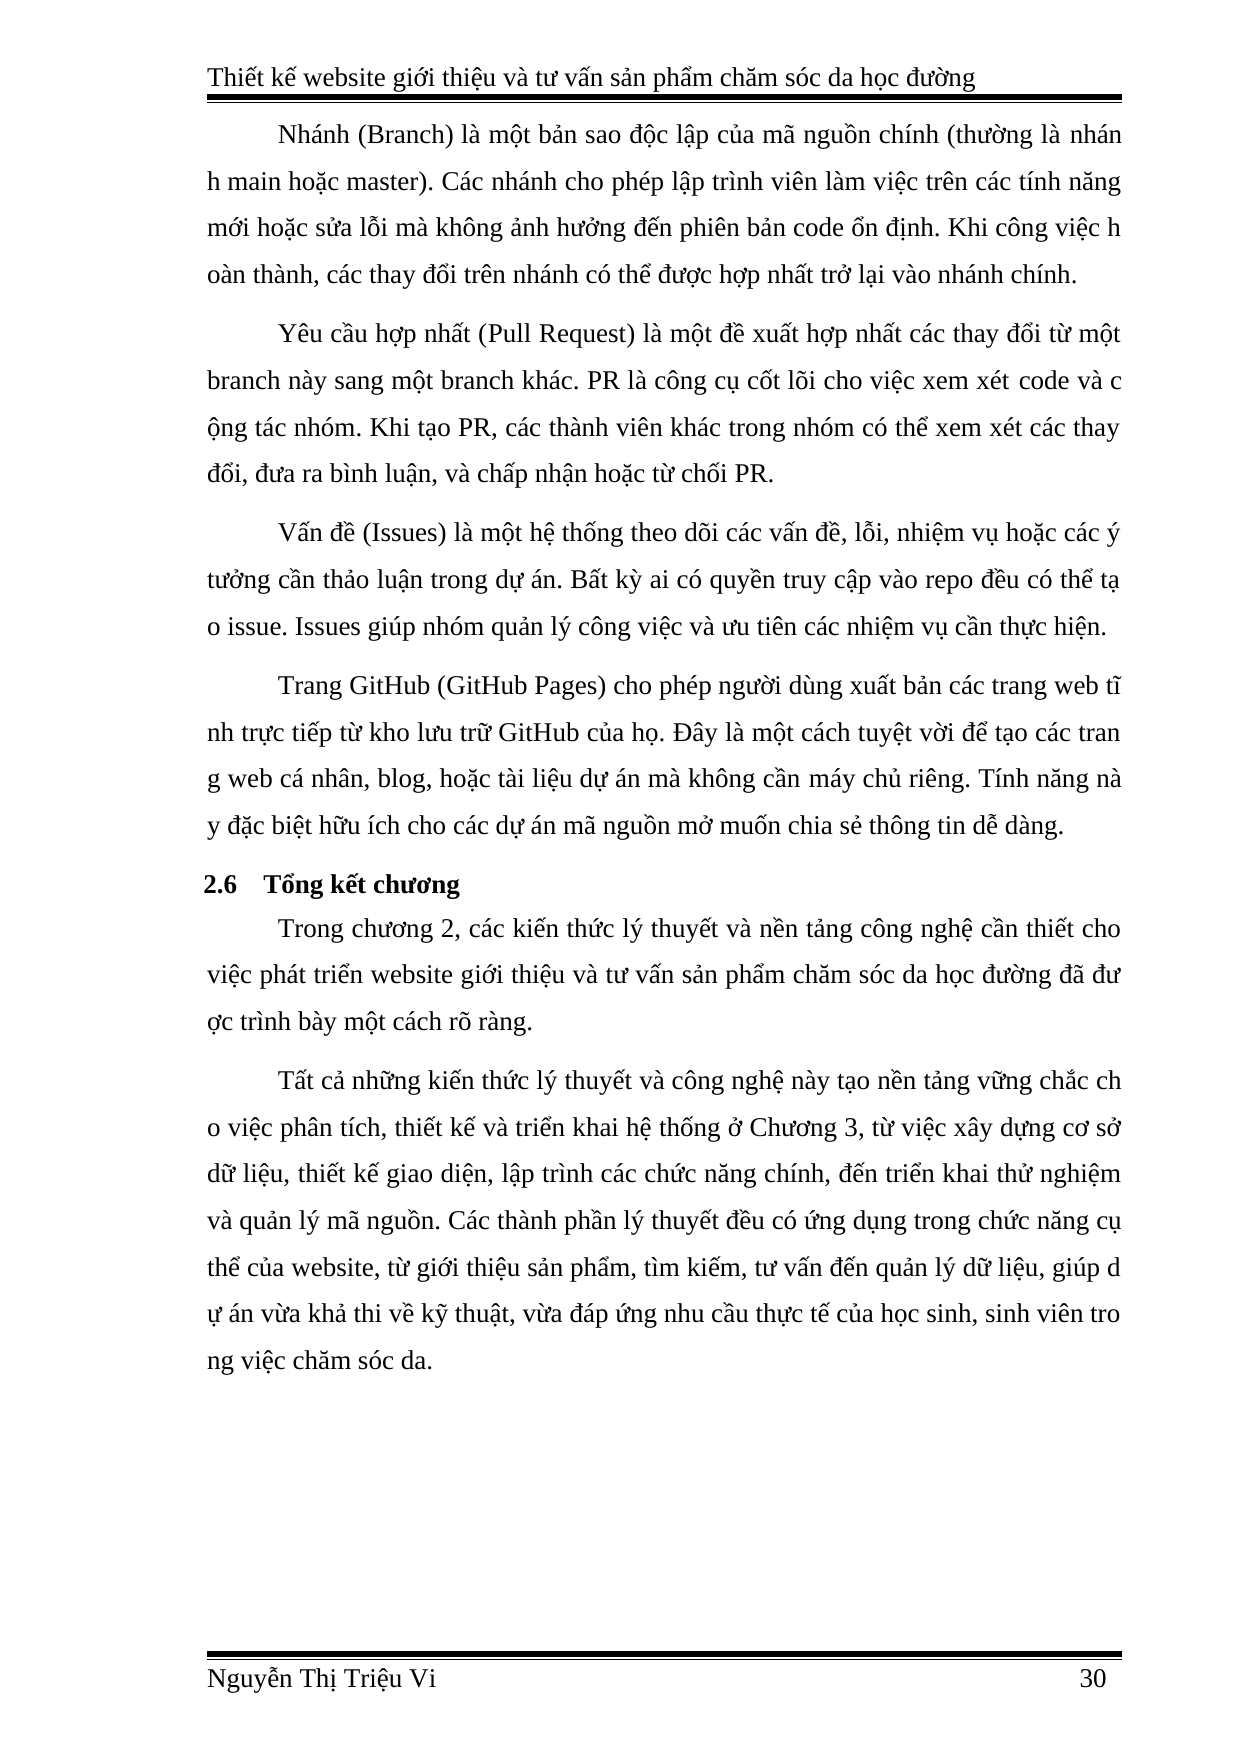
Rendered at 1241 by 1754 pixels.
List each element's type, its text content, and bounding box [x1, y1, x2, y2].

text Yêu cầu hợp nhất (Pull Request) là một đề xuất hợp nhất các thay đổi từ một branch này sang một branch khác. PR là công cụ cốt lõi cho việc xem xét code và cộng tác nhóm. Khi tạo PR, các thành viên khác trong nhóm có thể xem xét các thay đổi, đưa ra bình luận, và chấp nhận hoặc từ chối PR. [207, 317, 1122, 488]
text Tổng kết chương [203, 868, 1122, 899]
text Trong chương 2, các kiến thức lý thuyết và nền tảng công nghệ cần thiết cho việc phát triển website giới thiệu và tư vấn sản phẩm chăm sóc da học đường đã được trình bày một cách rõ ràng. [207, 912, 1122, 1036]
text Tất cả những kiến thức lý thuyết và công nghệ này tạo nền tảng vững chắc cho việc phân tích, thiết kế và triển khai hệ thống ở Chương 3, từ việc xây dựng cơ sở dữ liệu, thiết kế giao diện, lập trình các chức năng chính, đến triển khai thử nghiệm và quản lý mã nguồn. Các thành phần lý thuyết đều có ứng dụng trong chức năng cụ thể của website, từ giới thiệu sản phẩm, tìm kiếm, tư vấn đến quản lý dữ liệu, giúp dự án vừa khả thi về kỹ thuật, vừa đáp ứng nhu cầu thực tế của học sinh, sinh viên trong việc chăm sóc da. [207, 1064, 1122, 1375]
text Vấn đề (Issues) là một hệ thống theo dõi các vấn đề, lỗi, nhiệm vụ hoặc các ý tưởng cần thảo luận trong dự án. Bất kỳ ai có quyền truy cập vào repo đều có thể tạo issue. Issues giúp nhóm quản lý công việc và ưu tiên các nhiệm vụ cần thực hiện. [207, 516, 1122, 641]
text Nhánh (Branch) là một bản sao độc lập của mã nguồn chính (thường là nhánh main hoặc master). Các nhánh cho phép lập trình viên làm việc trên các tính năng mới hoặc sửa lỗi mà không ảnh hưởng đến phiên bản code ổn định. Khi công việc hoàn thành, các thay đổi trên nhánh có thể được hợp nhất trở lại vào nhánh chính. [207, 118, 1122, 289]
text Trang GitHub (GitHub Pages) cho phép người dùng xuất bản các trang web tĩnh trực tiếp từ kho lưu trữ GitHub của họ. Đây là một cách tuyệt vời để tạo các trang web cá nhân, blog, hoặc tài liệu dự án mà không cần máy chủ riêng. Tính năng này đặc biệt hữu ích cho các dự án mã nguồn mở muốn chia sẻ thông tin dễ dàng. [207, 669, 1122, 840]
